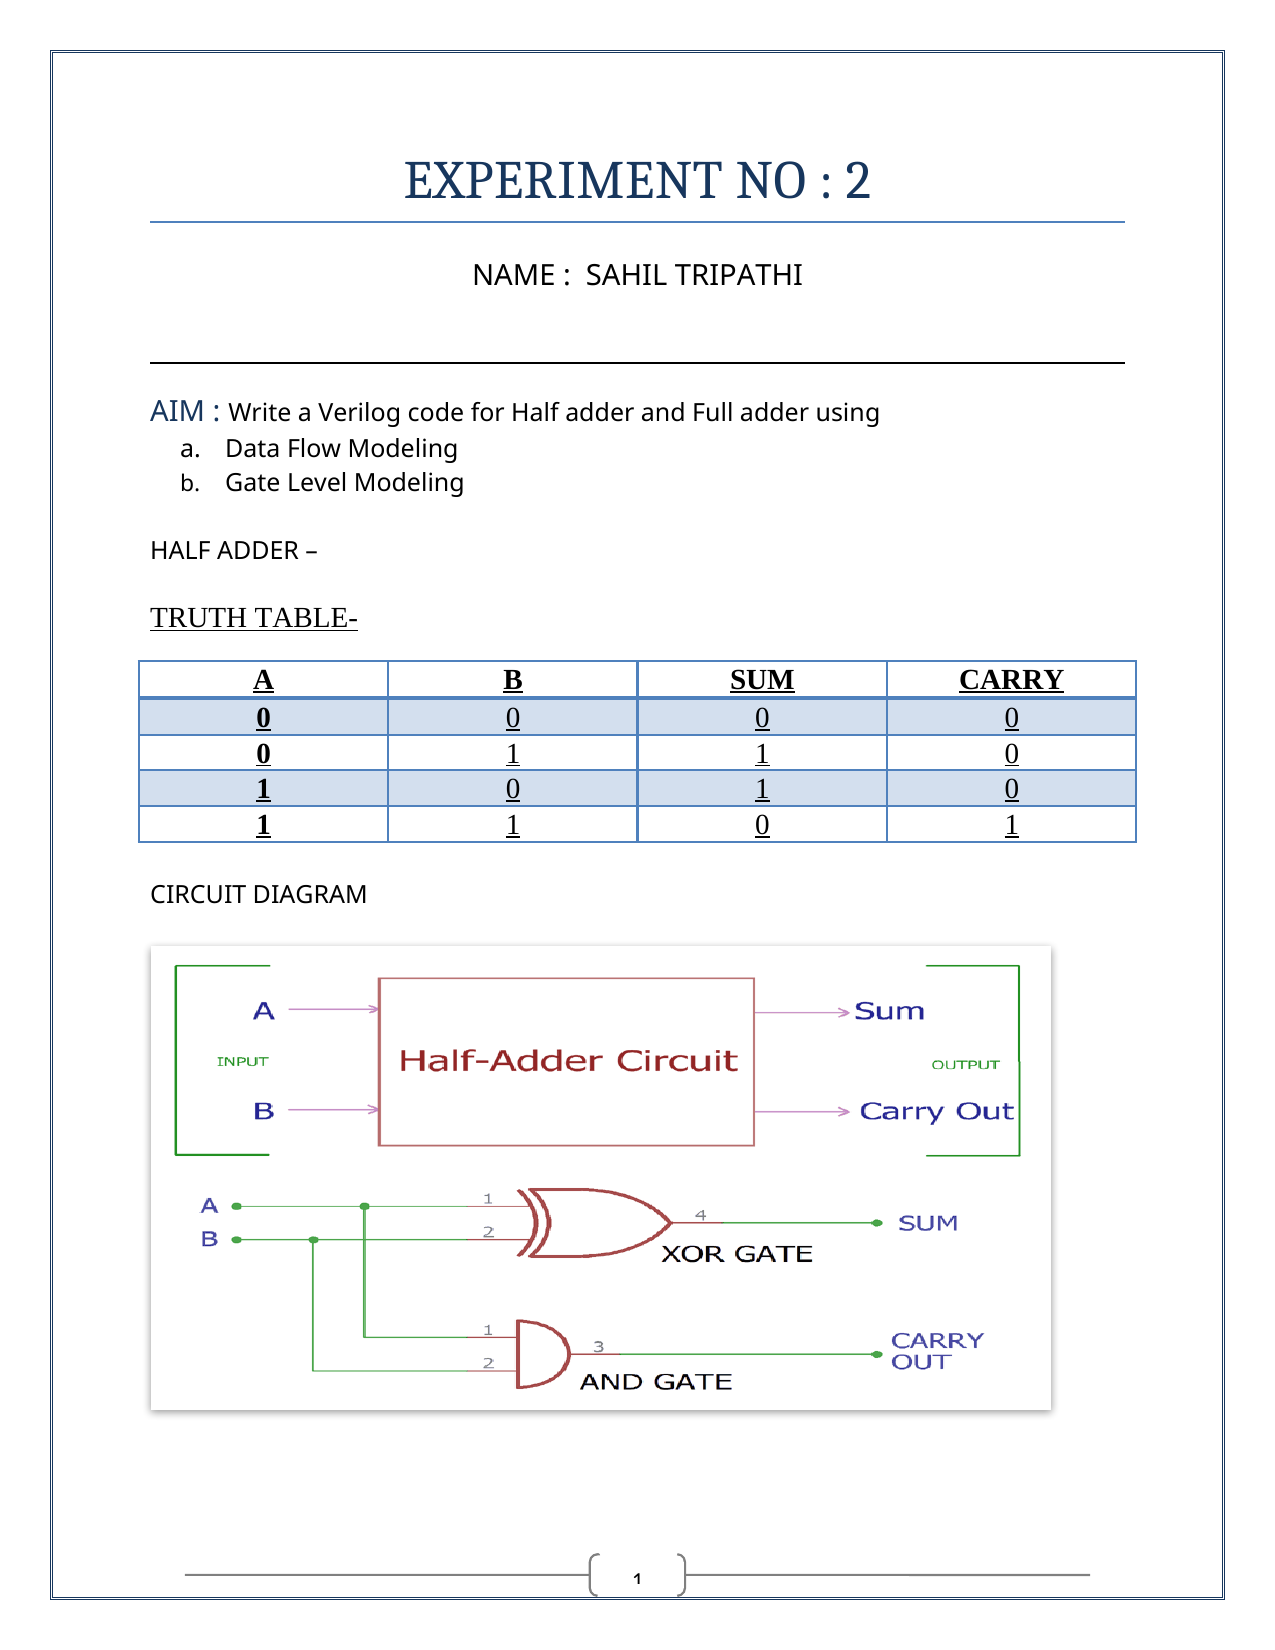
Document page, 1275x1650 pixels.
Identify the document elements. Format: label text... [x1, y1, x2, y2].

table_cell 0 [639, 807, 886, 841]
table_cell 0 [389, 700, 636, 734]
table_cell 1 [140, 807, 387, 841]
table_cell 0 [140, 736, 387, 769]
table_header A [140, 662, 387, 696]
table_cell 0 [389, 771, 636, 805]
list Data Flow Modeling [180, 430, 1125, 464]
table_header B [389, 662, 636, 696]
table_header SUM [639, 662, 886, 696]
table_cell 1 [639, 736, 886, 769]
text HALF ADDER – [150, 532, 1125, 566]
table_cell 0 [888, 736, 1135, 769]
text CIRCUIT DIAGRAM [150, 877, 1125, 911]
picture [166, 961, 1036, 1396]
table_cell 0 [888, 700, 1135, 734]
text NAME : SAHIL TRIPATHI [150, 254, 1125, 294]
title EXPERIMENT NO : 2 [150, 150, 1125, 221]
table_cell 0 [140, 700, 387, 734]
list Gate Level Modeling [180, 464, 1125, 498]
table_cell 0 [639, 700, 886, 734]
table_header CARRY [888, 662, 1135, 696]
table_cell 1 [639, 771, 886, 805]
text AIM : Write a Verilog code for Half adder and Full adder using [150, 391, 1125, 430]
table_cell 1 [888, 807, 1135, 841]
table_cell 1 [389, 807, 636, 841]
table_cell 1 [389, 736, 636, 769]
table_cell 0 [888, 771, 1135, 805]
text TRUTH TABLE- [150, 601, 1125, 634]
table_cell 1 [140, 771, 387, 805]
